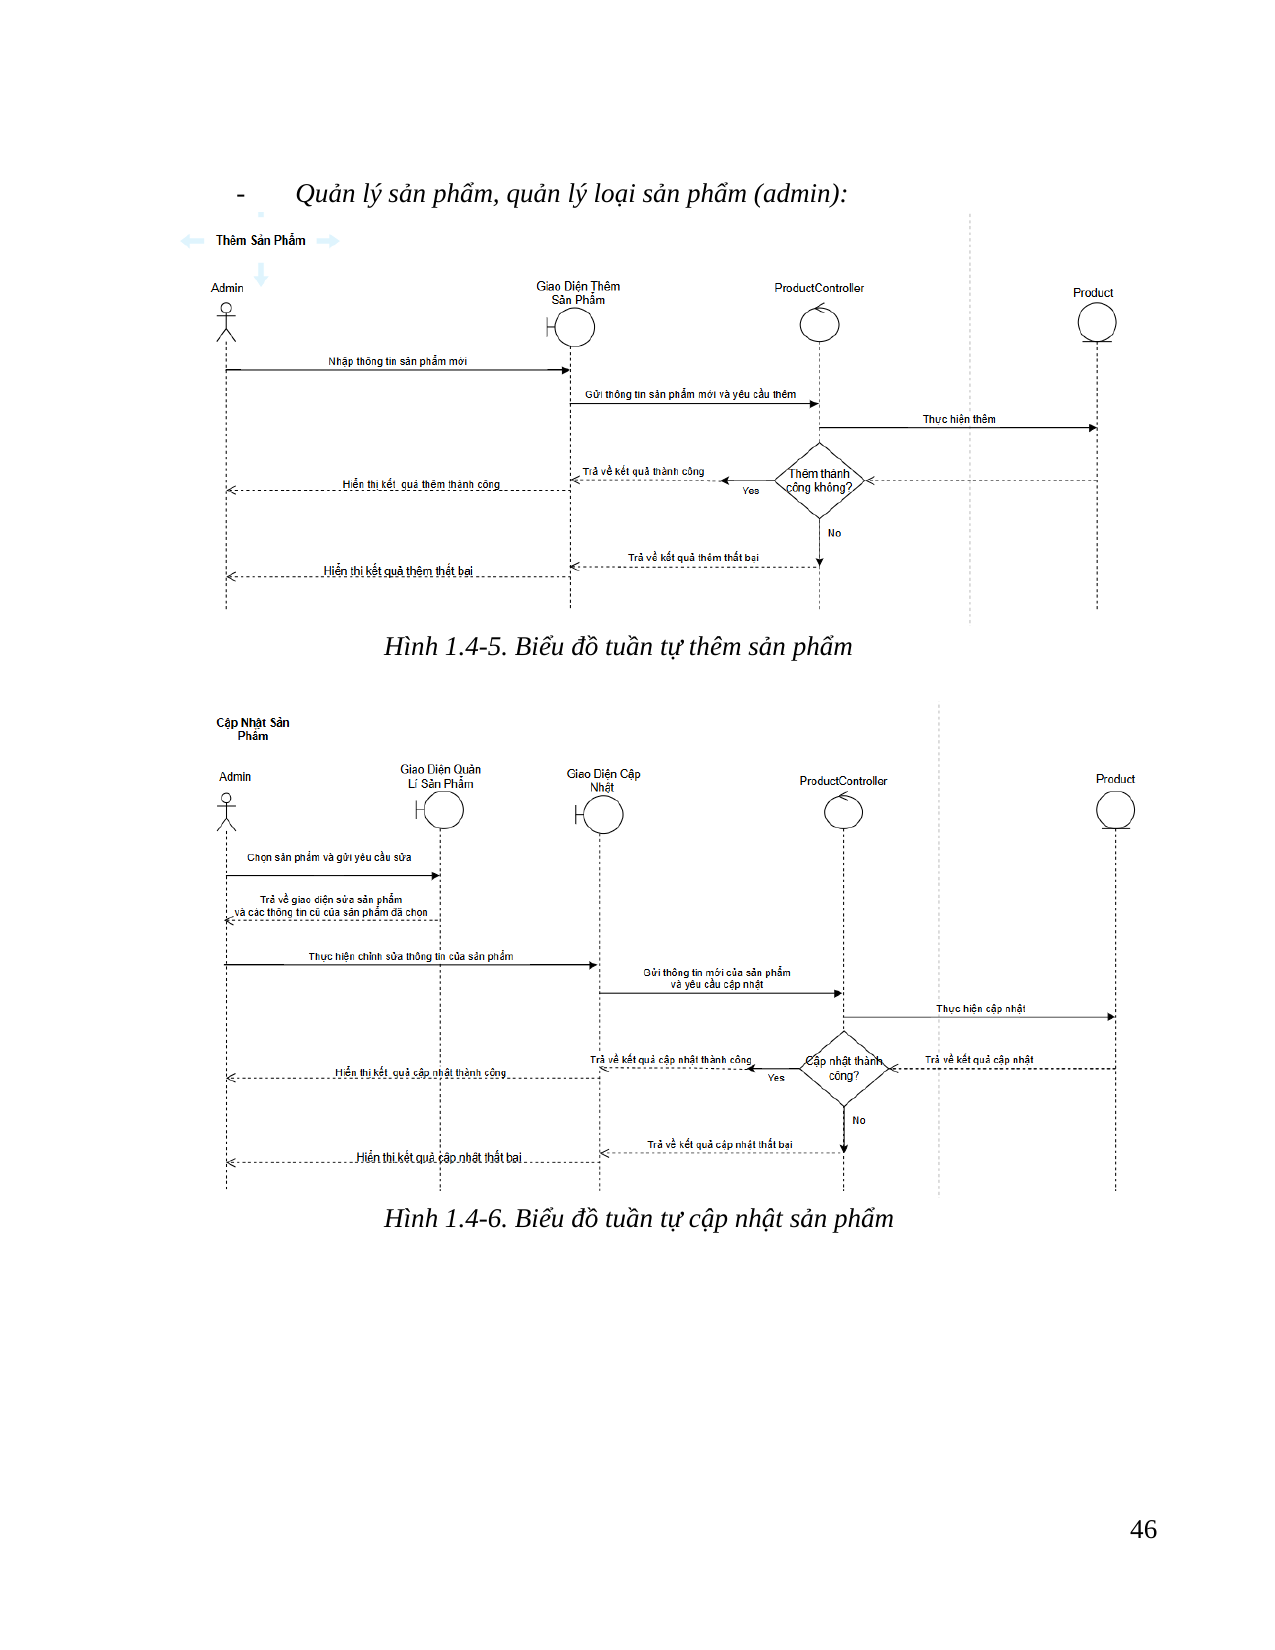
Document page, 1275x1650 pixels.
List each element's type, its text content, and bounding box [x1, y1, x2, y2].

list Quản lý sản phẩm, quản lý loại sản phẩm (admin): [236, 177, 1157, 208]
text Hình 1.4-6. Biểu đồ tuần tự cập nhật sản phẩm [384, 1202, 1157, 1233]
picture [177, 701, 1157, 1198]
text Hình 1.4-5. Biểu đồ tuần tự thêm sản phẩm [384, 630, 1157, 661]
picture [177, 212, 1157, 626]
